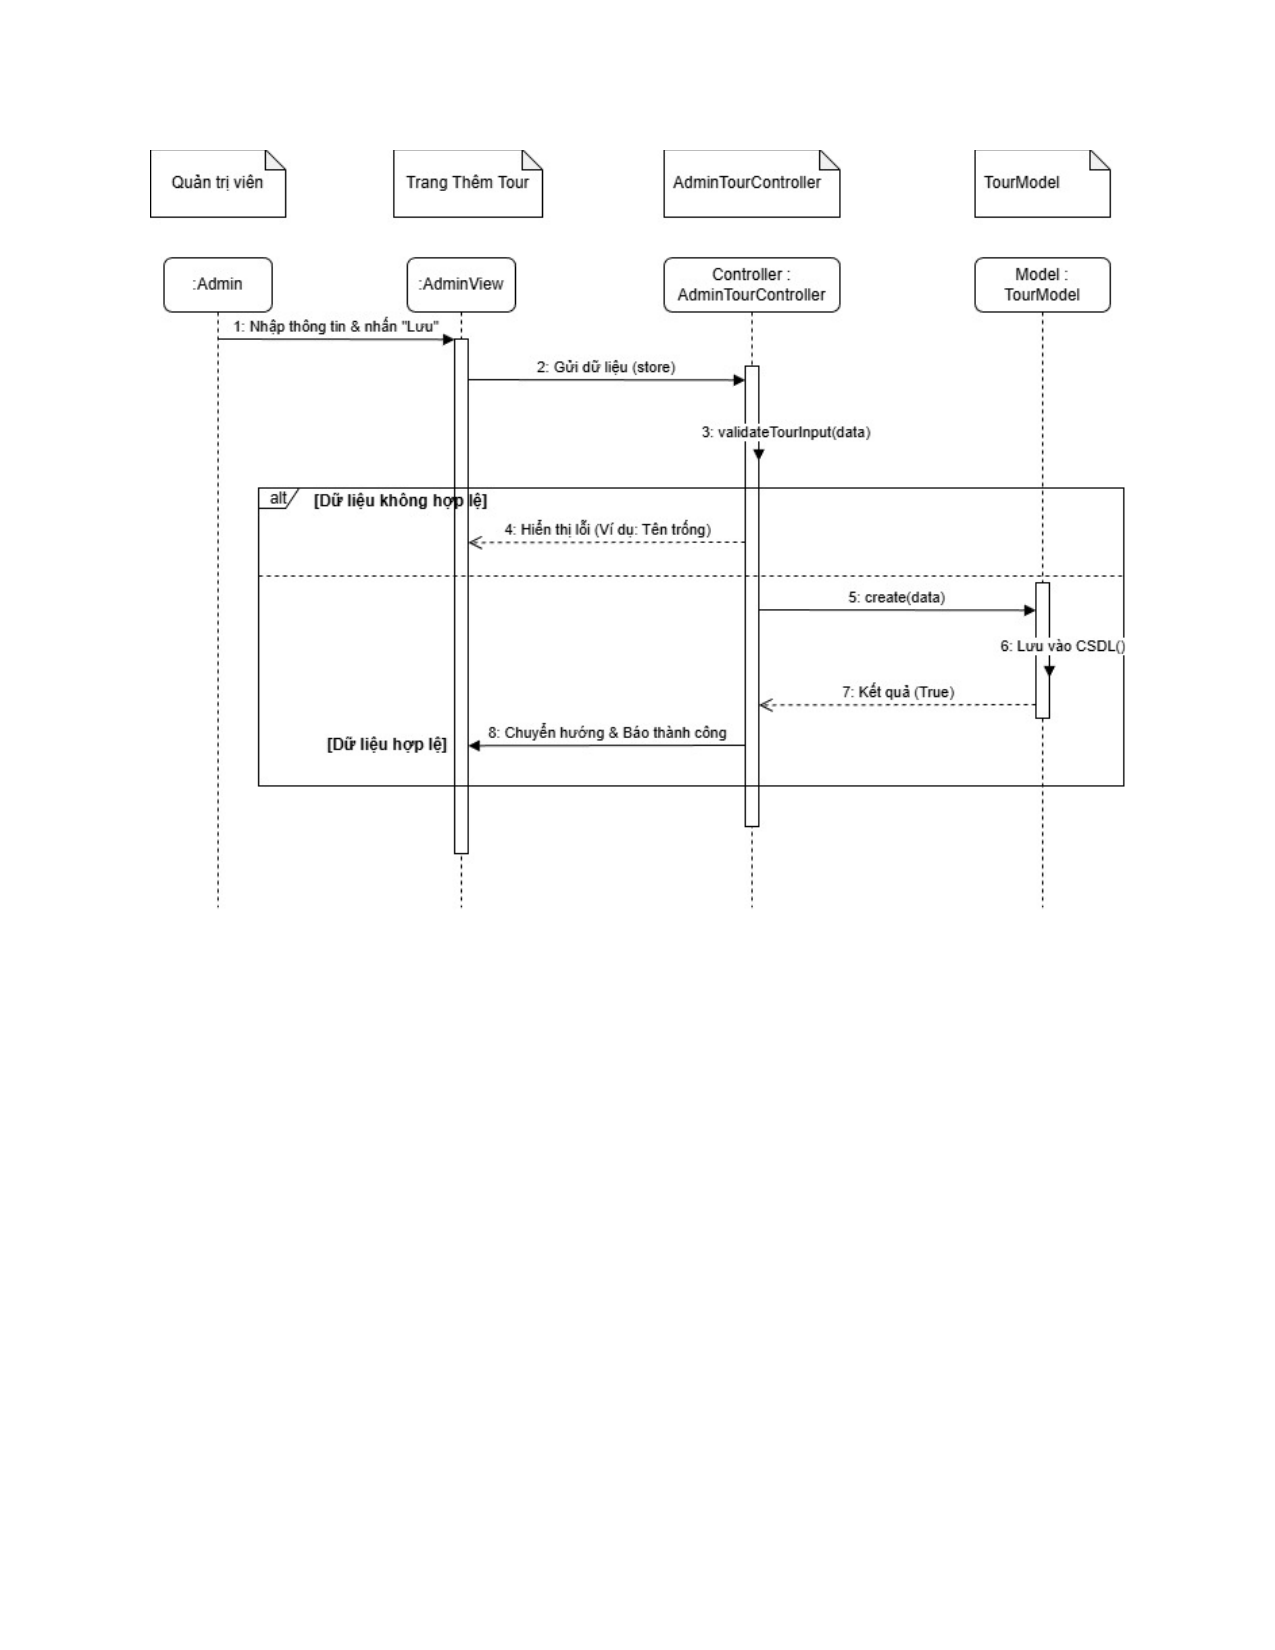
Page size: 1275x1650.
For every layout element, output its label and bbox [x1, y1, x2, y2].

picture [150, 150, 1125, 910]
